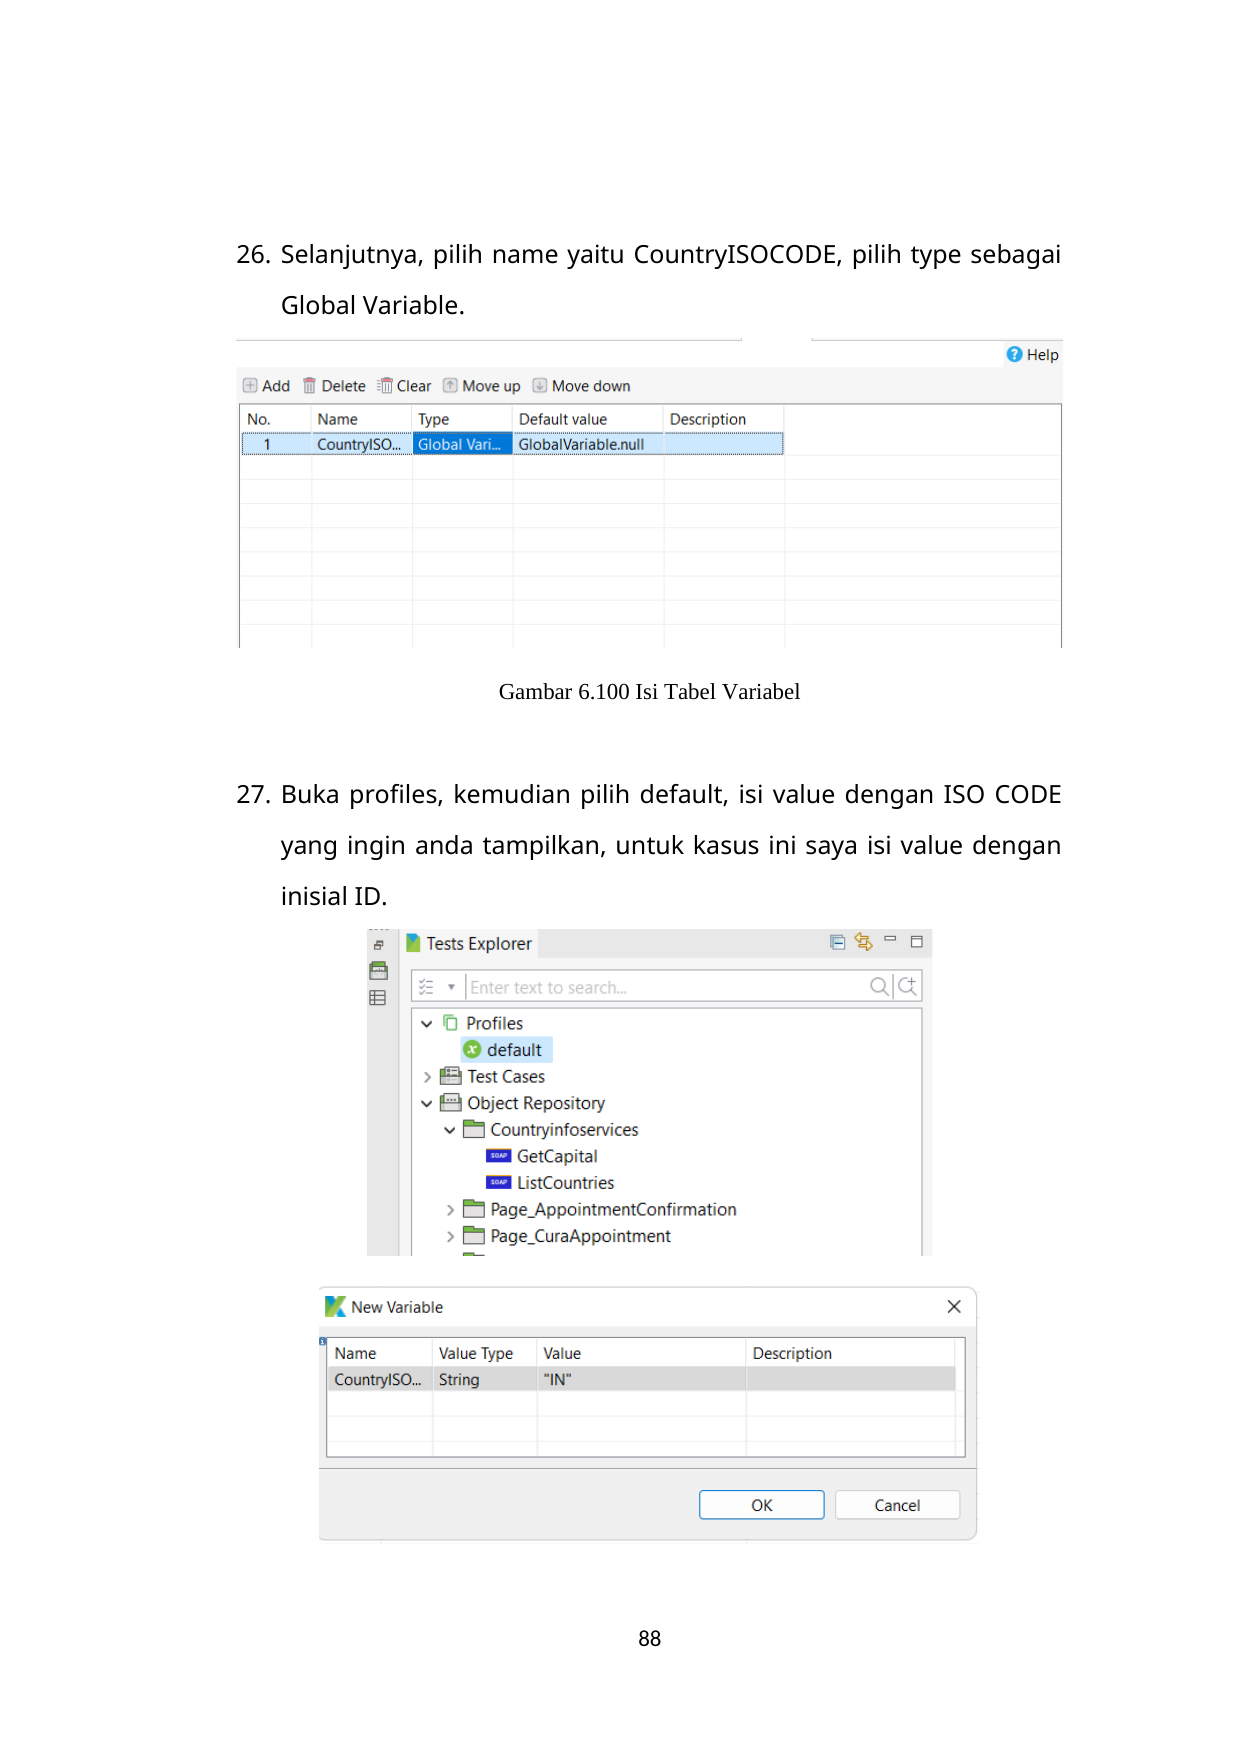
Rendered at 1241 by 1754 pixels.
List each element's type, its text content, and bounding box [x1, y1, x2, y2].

text Gambar 6.62 Isi Tabel Variabel [236, 678, 1063, 705]
picture [366, 929, 933, 1256]
list Selanjutnya, pilih name yaitu CountryISOCODE, pilih type sebagai Global Variable. [236, 236, 1063, 321]
picture [236, 338, 1064, 648]
list Buka profiles, kemudian pilih default, isi value dengan ISO CODE yang ingin anda tampilkan, untuk kasus ini saya isi value dengan inisial ID. [236, 776, 1063, 912]
picture [319, 1286, 981, 1544]
